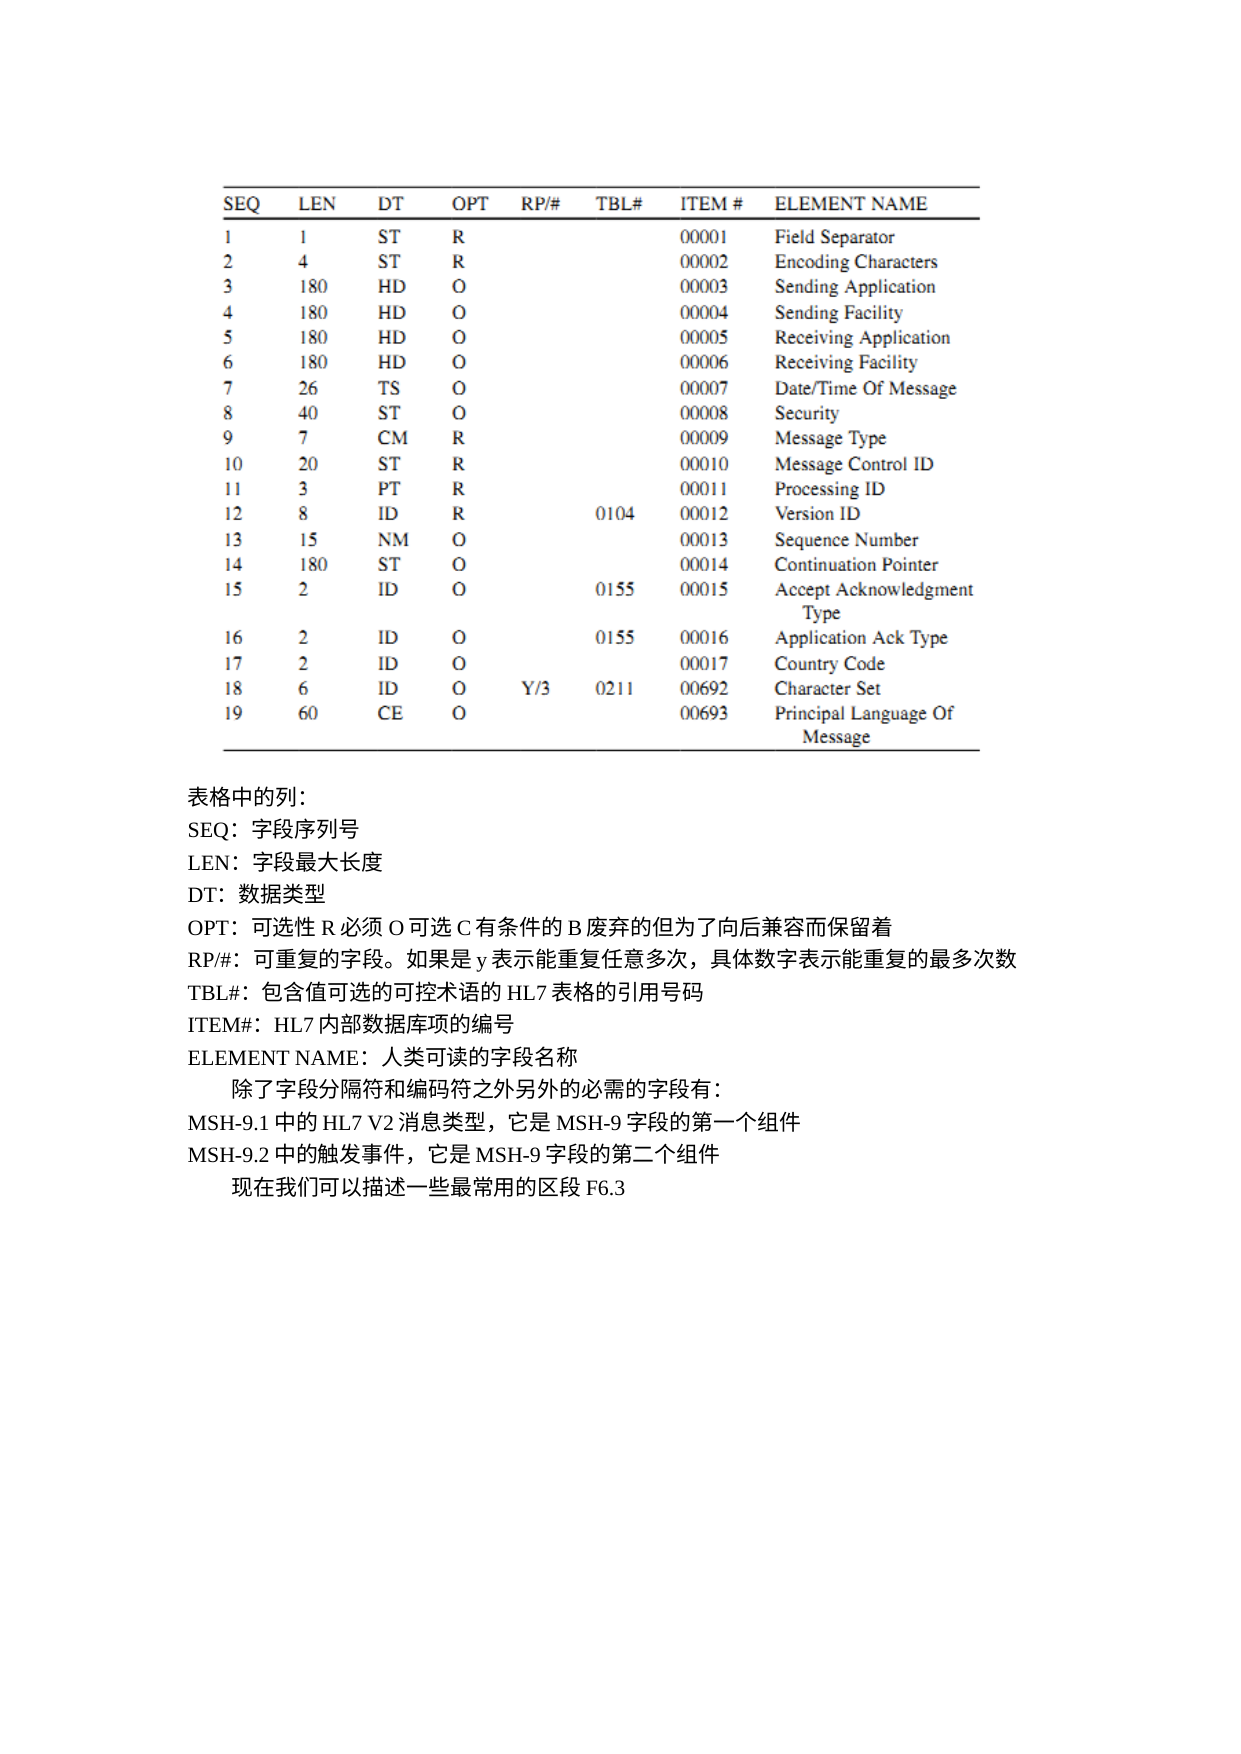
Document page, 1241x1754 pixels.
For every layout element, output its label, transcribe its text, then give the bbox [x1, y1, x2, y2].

text SEQ：字段序列号 [187, 812, 1053, 844]
text 现在我们可以描述一些最常用的区段F6.3 [187, 1169, 1053, 1202]
text RP/#：可重复的字段。如果是y表示能重复任意多次，具体数字表示能重复的最多次数 [187, 942, 1053, 974]
text OPT：可选性R必须 O可选C有条件的B废弃的但为了向后兼容而保留着 [187, 909, 1053, 942]
text MSH-9.2中的触发事件，它是MSH-9字段的第二个组件 [187, 1137, 1053, 1169]
text MSH-9.1中的HL7 V2消息类型，它是MSH-9字段的第一个组件 [187, 1104, 1053, 1137]
picture [187, 169, 1053, 772]
text TBL#：包含值可选的可控术语的HL7表格的引用号码 [187, 974, 1053, 1007]
text DT：数据类型 [187, 877, 1053, 909]
text ELEMENT NAME：人类可读的字段名称 [187, 1039, 1053, 1072]
text 除了字段分隔符和编码符之外另外的必需的字段有： [187, 1072, 1053, 1104]
text 表格中的列： [187, 779, 1053, 812]
text LEN：字段最大长度 [187, 844, 1053, 877]
text ITEM#：HL7内部数据库项的编号 [187, 1007, 1053, 1039]
